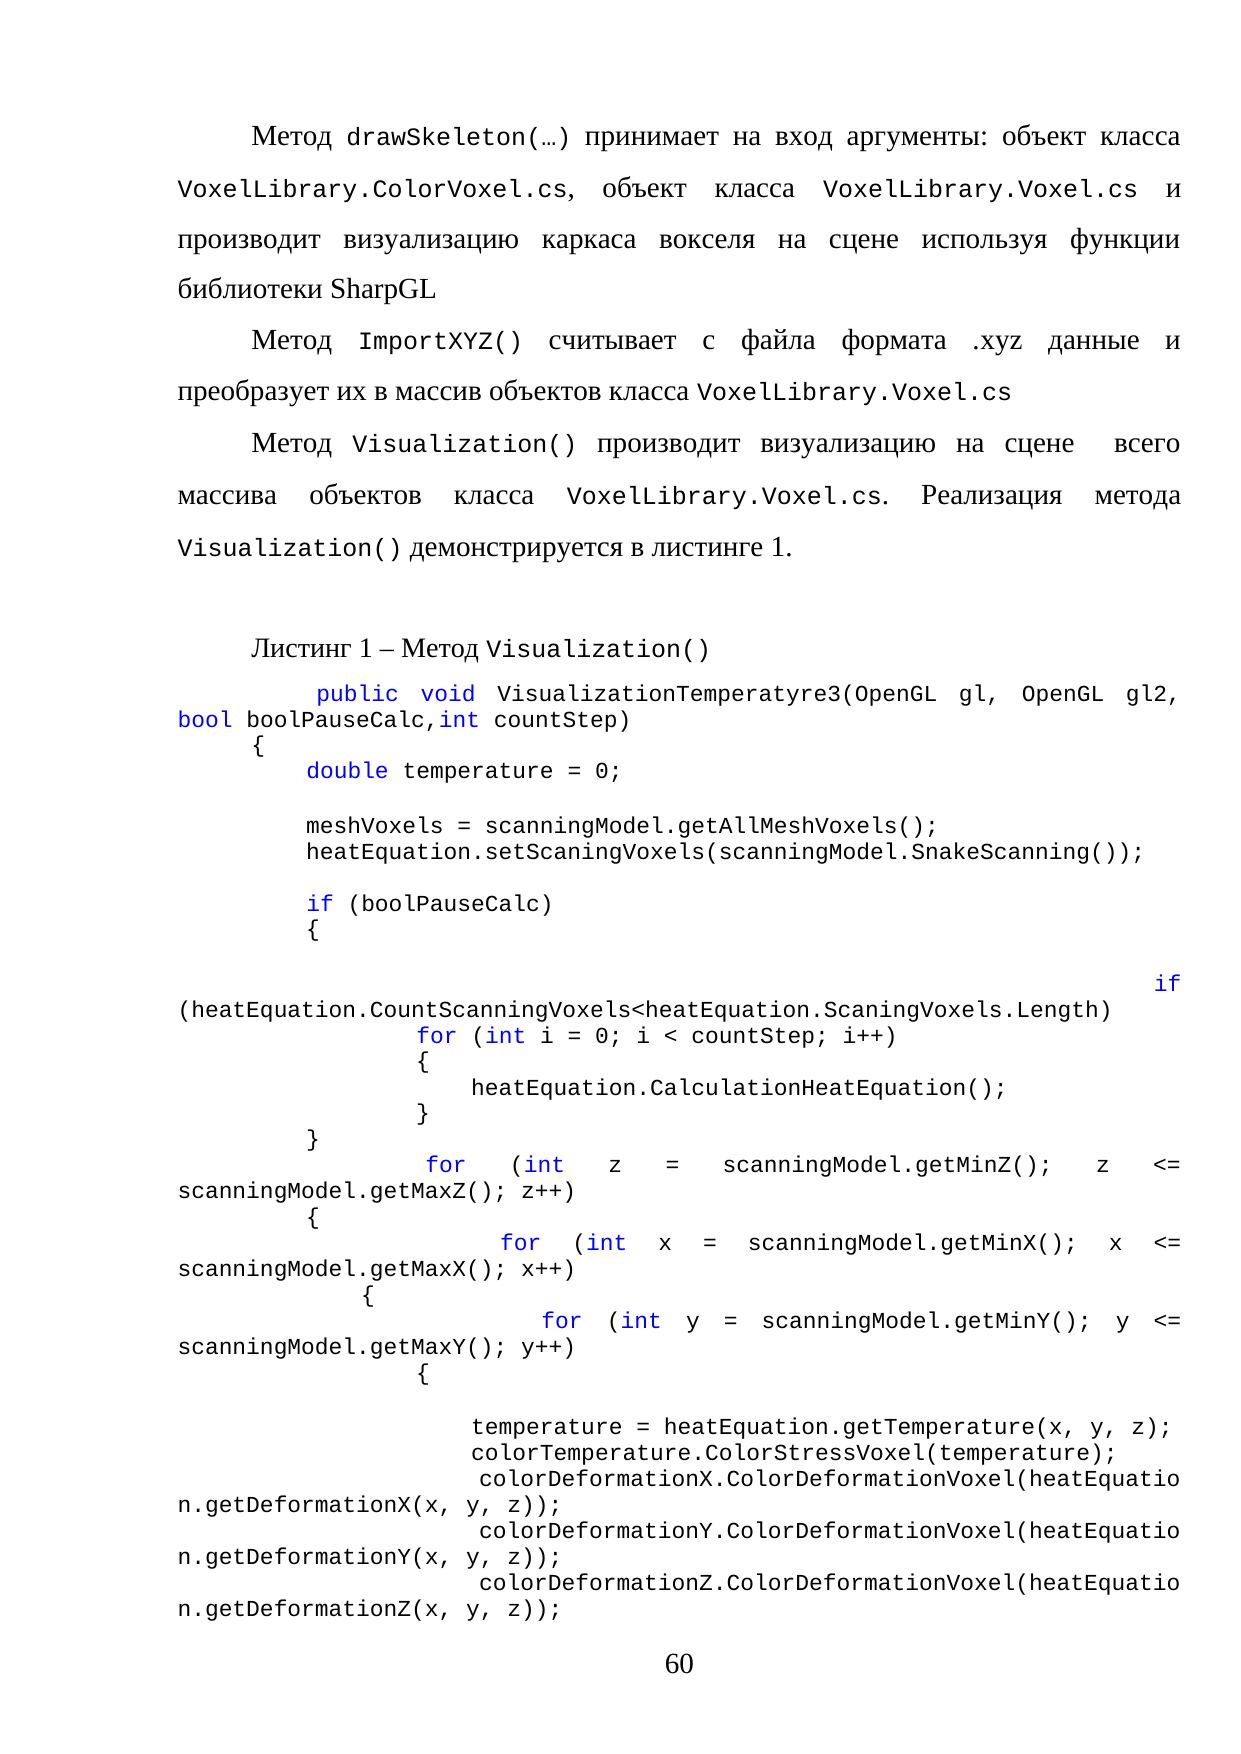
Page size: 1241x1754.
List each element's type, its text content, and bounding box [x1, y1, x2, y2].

text colorDeformationY.ColorDeformationVoxel(heatEquation.getDeformationY(x, y, z)); [177, 1519, 1181, 1571]
text public void VisualizationTemperatyre3(OpenGL gl, OpenGL gl2, bool boolPauseCalc,int countStep) [177, 682, 1181, 734]
text meshVoxels = scanningModel.getAllMeshVoxels(); [177, 814, 1181, 840]
text { [177, 1283, 1181, 1309]
text Метод ImportXYZ() считывает с файла формата .xyz данные и преобразует их в массив объектов класса VoxelLibrary.Voxel.cs [177, 322, 1181, 408]
text Листинг 1 – Метод Visualization() [177, 631, 1181, 665]
text if (boolPauseCalc) [177, 892, 1181, 918]
text } [177, 1128, 1181, 1154]
text if (heatEquation.CountScanningVoxels<heatEquation.ScaningVoxels.Length) [177, 972, 1181, 1024]
text temperature = heatEquation.getTemperature(x, y, z); [177, 1415, 1181, 1441]
text heatEquation.CalculationHeatEquation(); [177, 1076, 1181, 1102]
text heatEquation.setScaningVoxels(scanningModel.SnakeScanning()); [177, 840, 1181, 866]
text for (int z = scanningModel.getMinZ(); z <= scanningModel.getMaxZ(); z++) [177, 1154, 1181, 1206]
text Метод Visualization() производит визуализацию на сцене всего массива объектов класса VoxelLibrary.Voxel.cs. Реализация метода Visualization() демонстрируется в листинге 1. [177, 426, 1181, 563]
text for (int x = scanningModel.getMinX(); x <= scanningModel.getMaxX(); x++) [177, 1231, 1181, 1283]
text { [177, 1361, 1181, 1387]
text colorDeformationX.ColorDeformationVoxel(heatEquation.getDeformationX(x, y, z)); [177, 1467, 1181, 1519]
text for (int y = scanningModel.getMinY(); y <= scanningModel.getMaxY(); y++) [177, 1309, 1181, 1361]
text colorDeformationZ.ColorDeformationVoxel(heatEquation.getDeformationZ(x, y, z)); [177, 1571, 1181, 1623]
text } [177, 1102, 1181, 1128]
text Метод drawSkeleton(…) принимает на вход аргументы: объект класса VoxelLibrary.ColorVoxel.cs, объект класса VoxelLibrary.Voxel.cs и производит визуализацию каркаса вокселя на сцене используя функции библиотеки SharpGL [177, 118, 1181, 305]
text { [177, 918, 1181, 944]
text double temperature = 0; [177, 760, 1181, 786]
text { [177, 1206, 1181, 1231]
text { [177, 1050, 1181, 1076]
text colorTemperature.ColorStressVoxel(temperature); [177, 1441, 1181, 1467]
text { [177, 734, 1181, 760]
text for (int i = 0; i < countStep; i++) [177, 1024, 1181, 1050]
